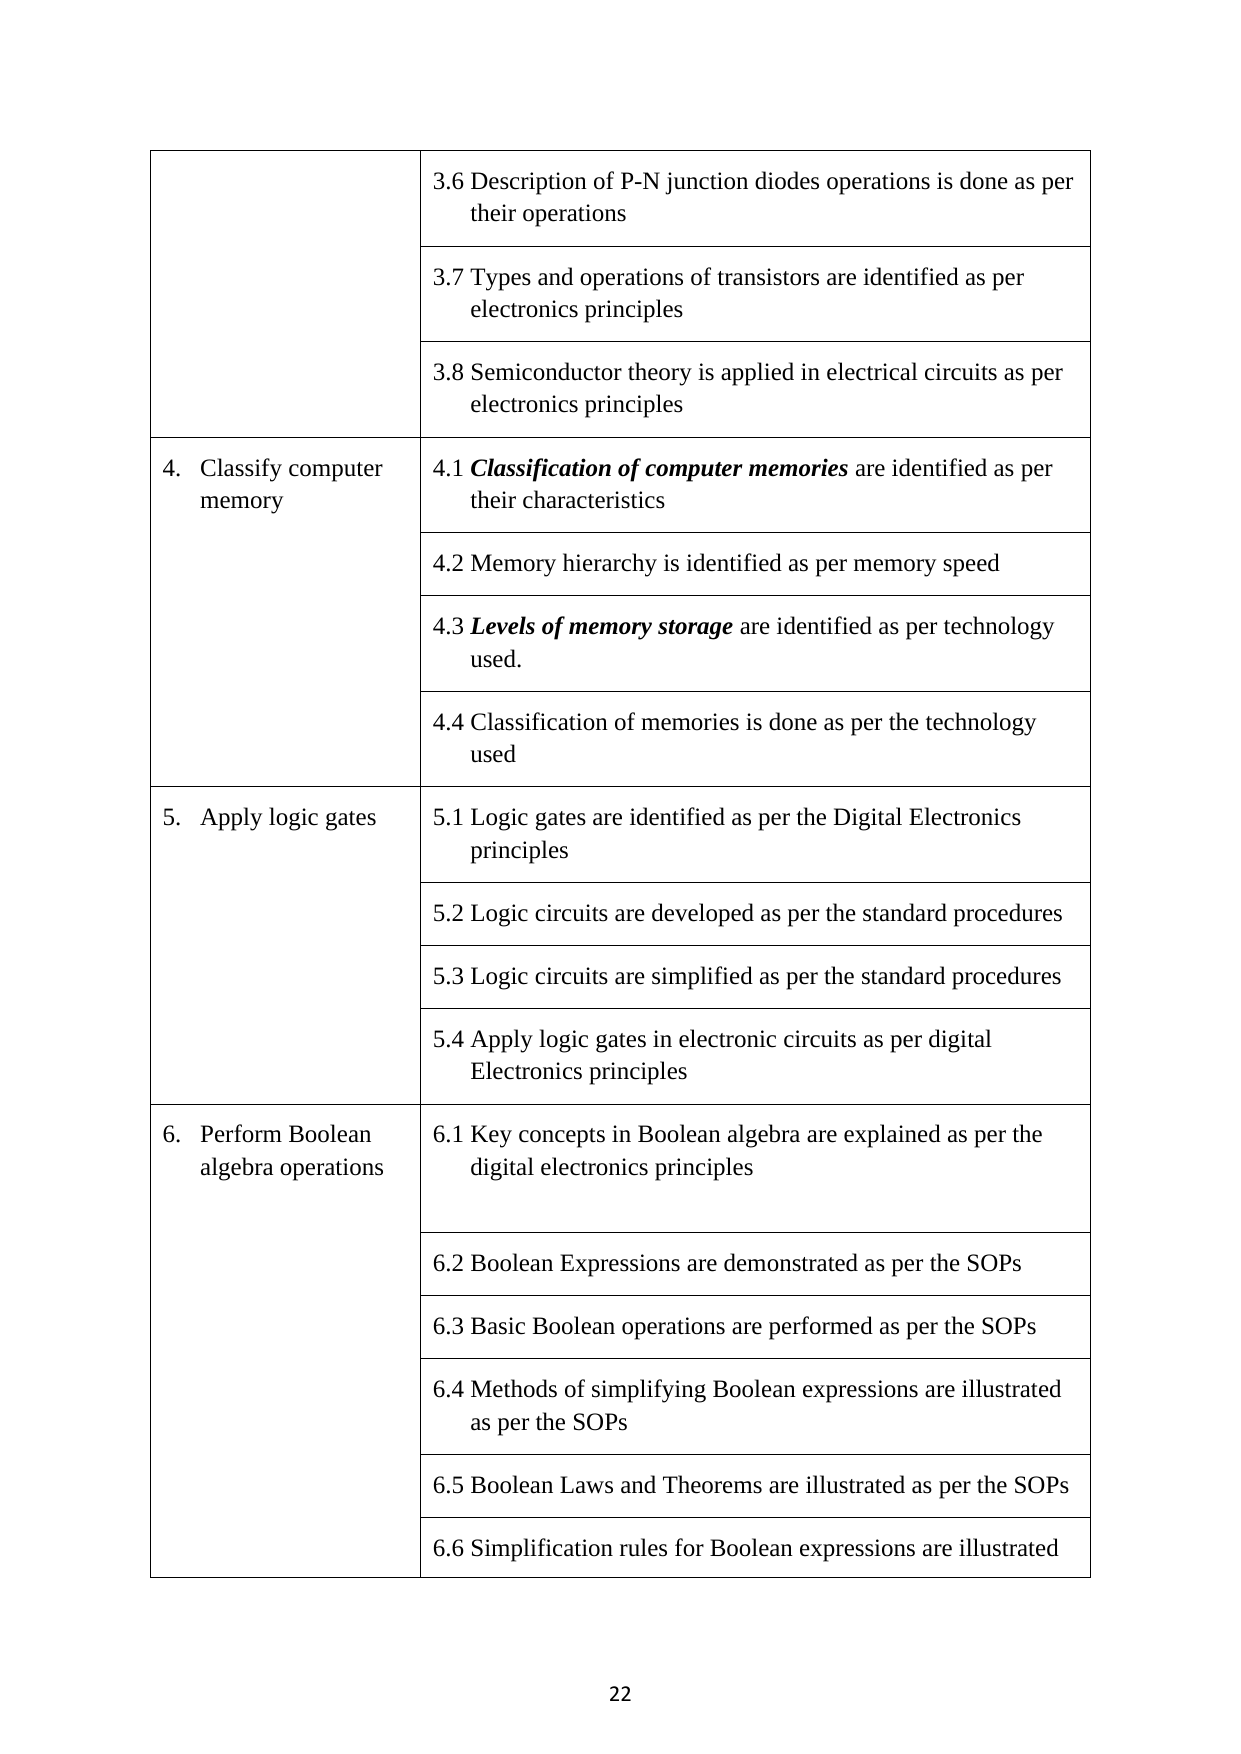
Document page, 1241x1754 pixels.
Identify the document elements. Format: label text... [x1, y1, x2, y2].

table_cell Basic Boolean operations are performed as per the SOPs [421, 1296, 1090, 1358]
table_cell Types and operations of transistors are identified as per electronics principles [421, 247, 1090, 341]
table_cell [421, 1518, 1090, 1577]
table_cell Logic circuits are simplified as per the standard procedures [421, 946, 1090, 1008]
table_cell Logic gates are identified as per the Digital Electronics principles [421, 787, 1090, 882]
table_cell Classification of computer memories are identified as per their characteristics [421, 438, 1090, 532]
table_cell Semiconductor theory is applied in electrical circuits as per electronics principles [421, 342, 1090, 437]
table_cell Boolean Expressions are demonstrated as per the SOPs [421, 1233, 1090, 1295]
table_cell Key concepts in Boolean algebra are explained as per the digital electronics principles [421, 1105, 1090, 1232]
table_cell Classification of memories is done as per the technology used [421, 692, 1090, 786]
table_cell Levels of memory storage are identified as per technology used. [421, 596, 1090, 691]
table_cell Apply logic gates in electronic circuits as per digital Electronics principles [421, 1009, 1090, 1103]
table_cell Apply logic gates [151, 787, 420, 1103]
table_cell Boolean Laws and Theorems are illustrated as per the SOPs [421, 1455, 1090, 1517]
table_cell Description of P-N junction diodes operations is done as per their operations [421, 151, 1090, 246]
table_cell Logic circuits are developed as per the standard procedures [421, 883, 1090, 945]
table_cell Perform Boolean algebra operations [151, 1105, 420, 1577]
table_cell Methods of simplifying Boolean expressions are illustrated as per the SOPs [421, 1359, 1090, 1454]
table_cell Memory hierarchy is identified as per memory speed [421, 533, 1090, 595]
table_cell Classify computer memory [151, 438, 420, 786]
